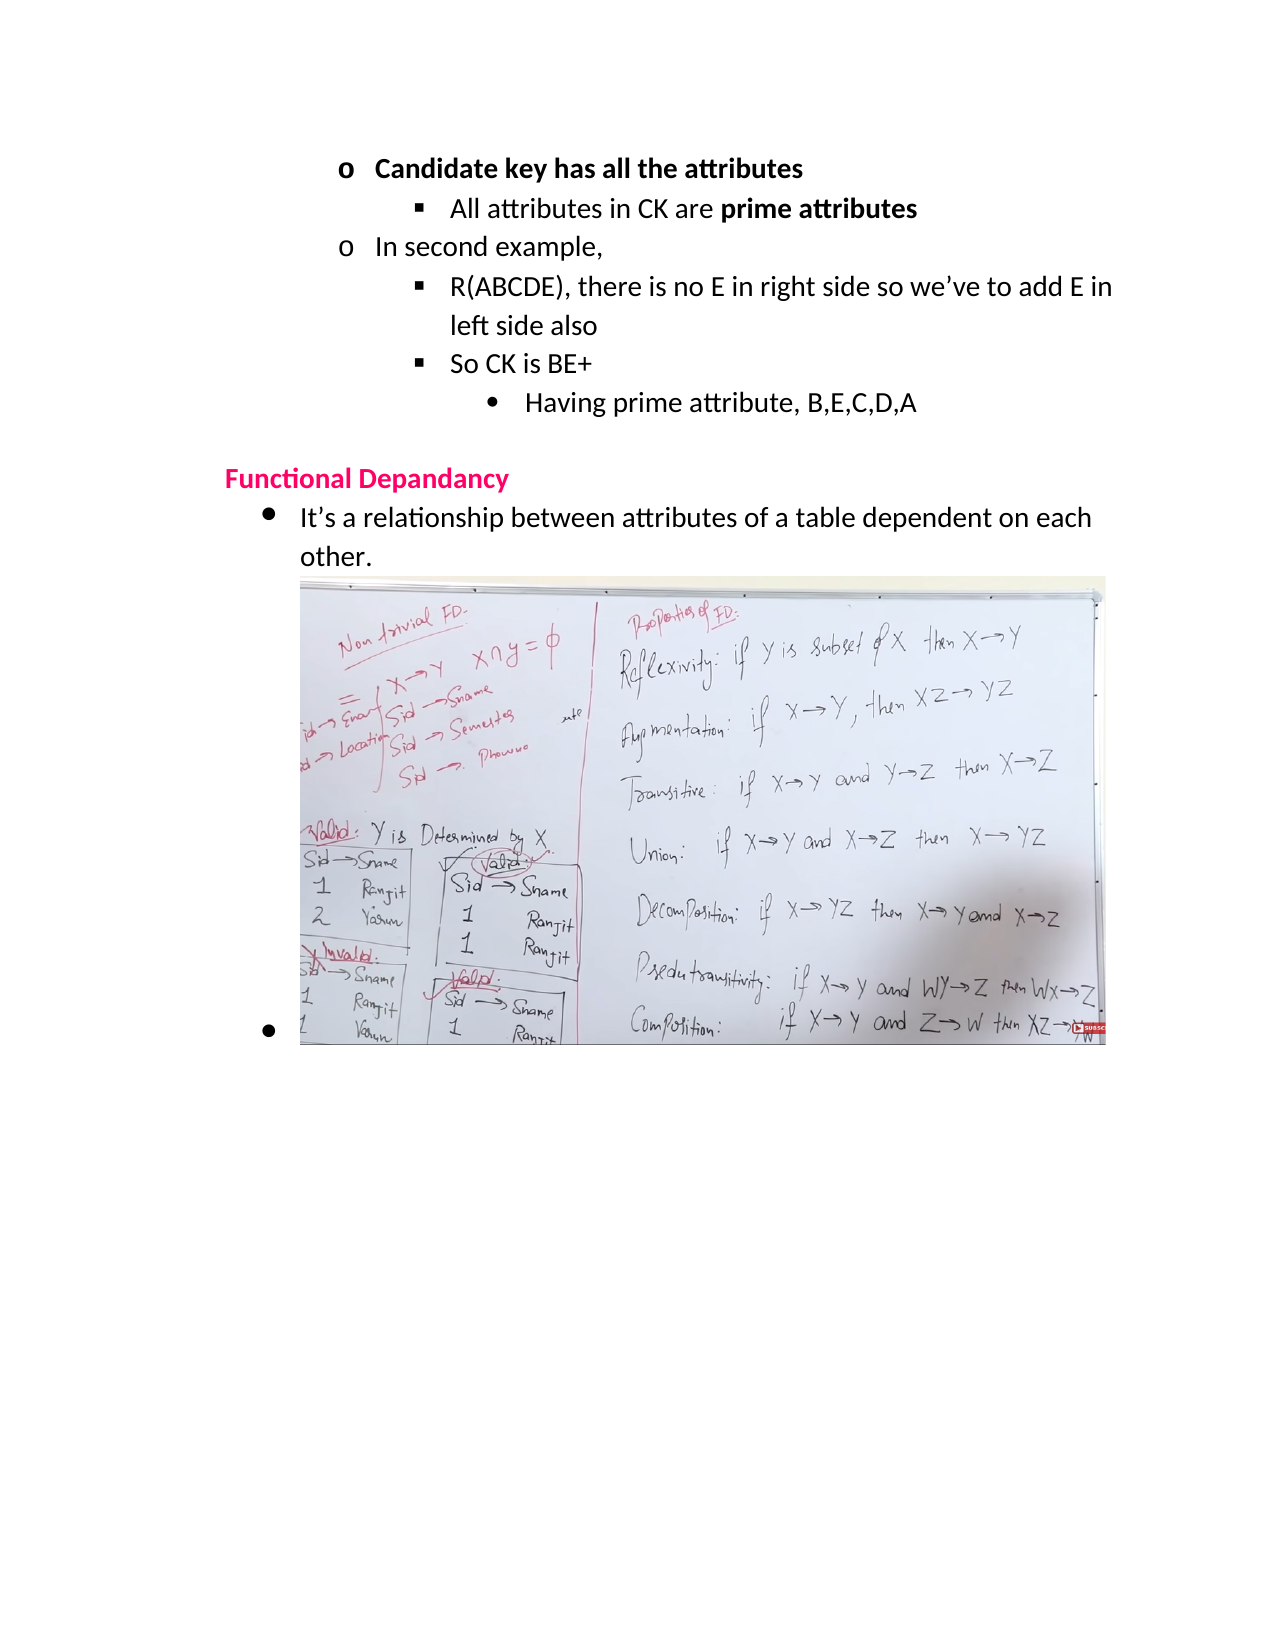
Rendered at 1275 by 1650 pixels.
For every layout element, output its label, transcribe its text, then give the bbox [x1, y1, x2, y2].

list Candidate key has all the attributes [337, 150, 1125, 187]
picture [300, 576, 1106, 1045]
list It’s a relationship between attributes of a table dependent on each other. [262, 499, 1125, 574]
list Functional Depandancy [225, 461, 1125, 496]
list Having prime attribute, B,E,C,D,A [487, 384, 1125, 419]
list In second example, [337, 228, 1125, 266]
list All attributes in CK are prime attributes [412, 190, 1125, 226]
list R(ABCDE), there is no E in right side so we’ve to add E in left side also [412, 268, 1125, 342]
list So CK is BE+ [412, 345, 1125, 381]
